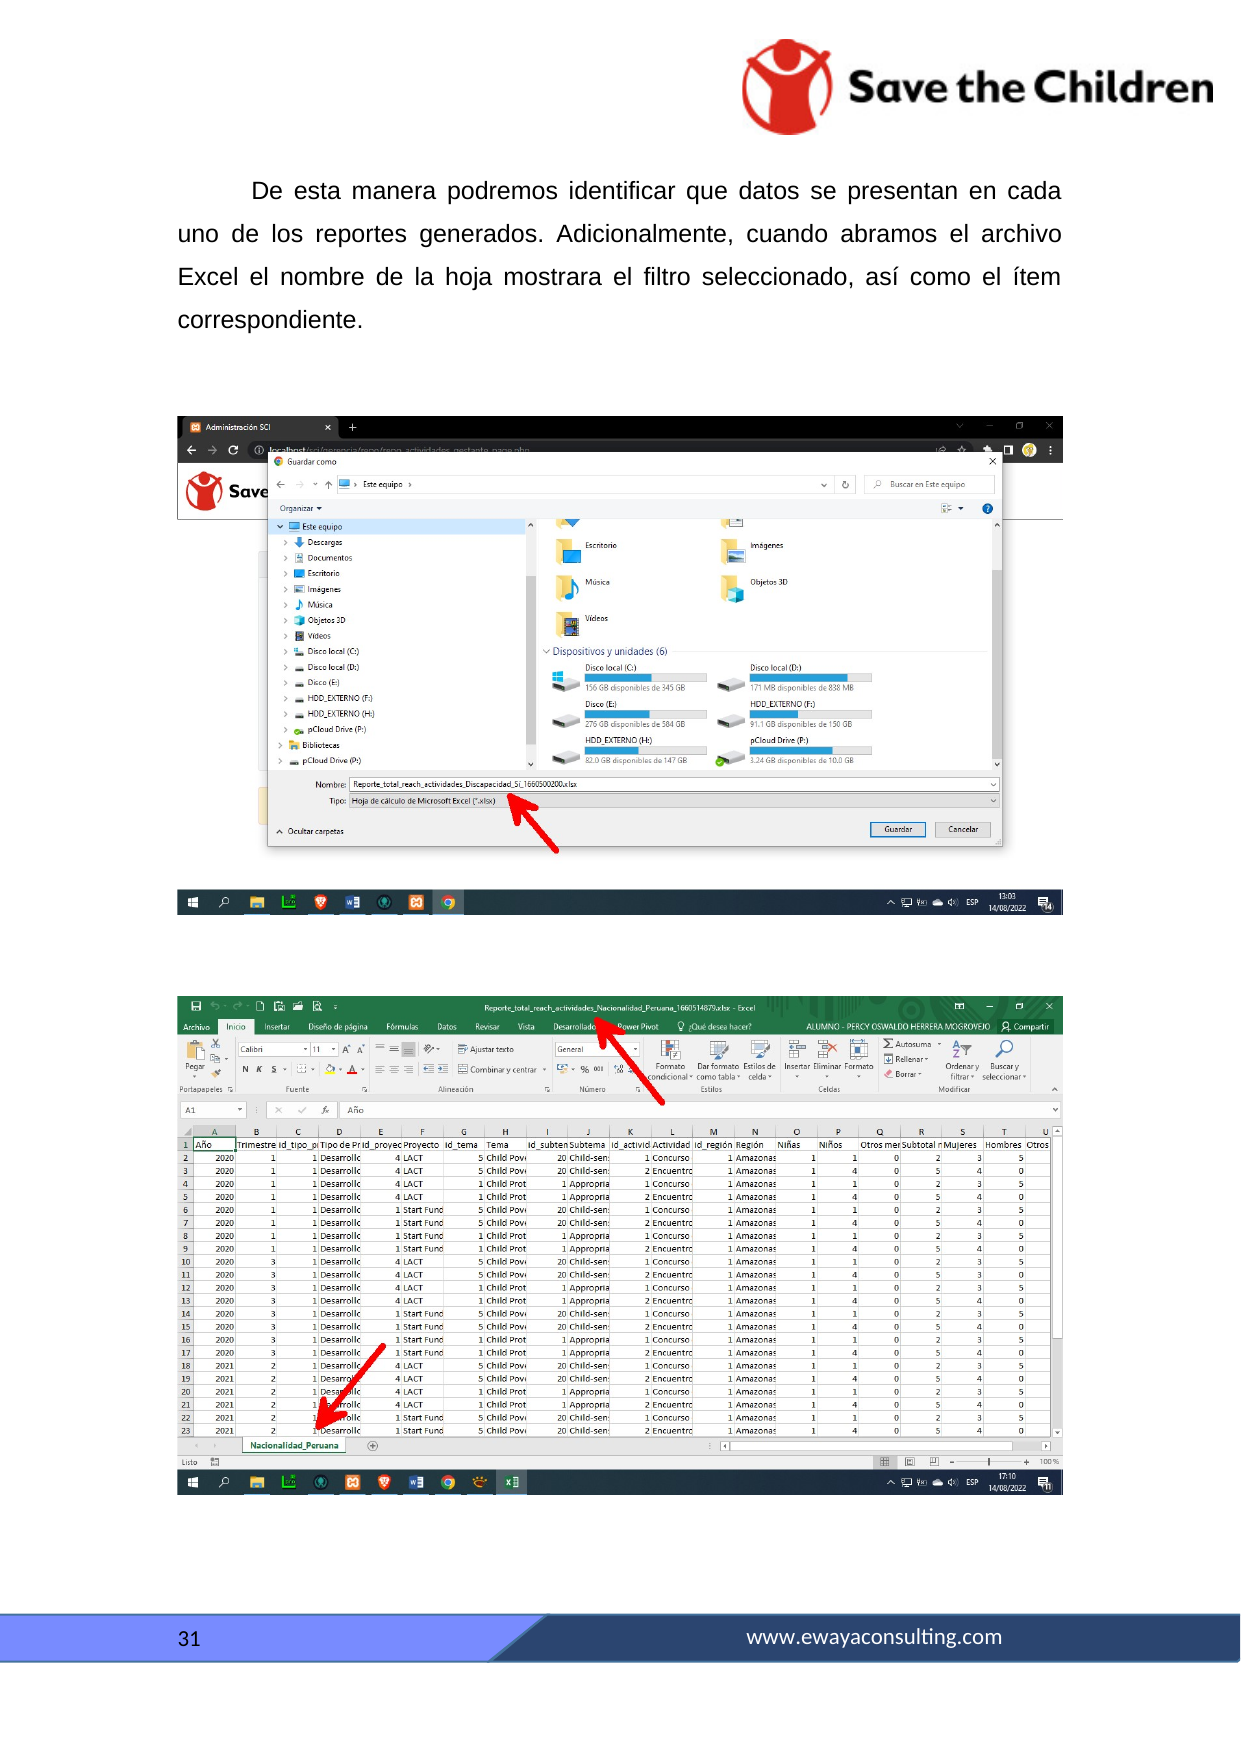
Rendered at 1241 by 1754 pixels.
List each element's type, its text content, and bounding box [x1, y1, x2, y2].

picture [177, 416, 1063, 915]
picture [177, 996, 1063, 1495]
text De esta manera podremos identificar que datos se presentan en cada uno de los reportes generados. Adicionalmente, cuando abramos el archivo Excel el nombre de la hoja mostrara el filtro seleccionado, así como el ítem correspondiente. [177, 176, 1063, 334]
picture [742, 39, 1213, 135]
